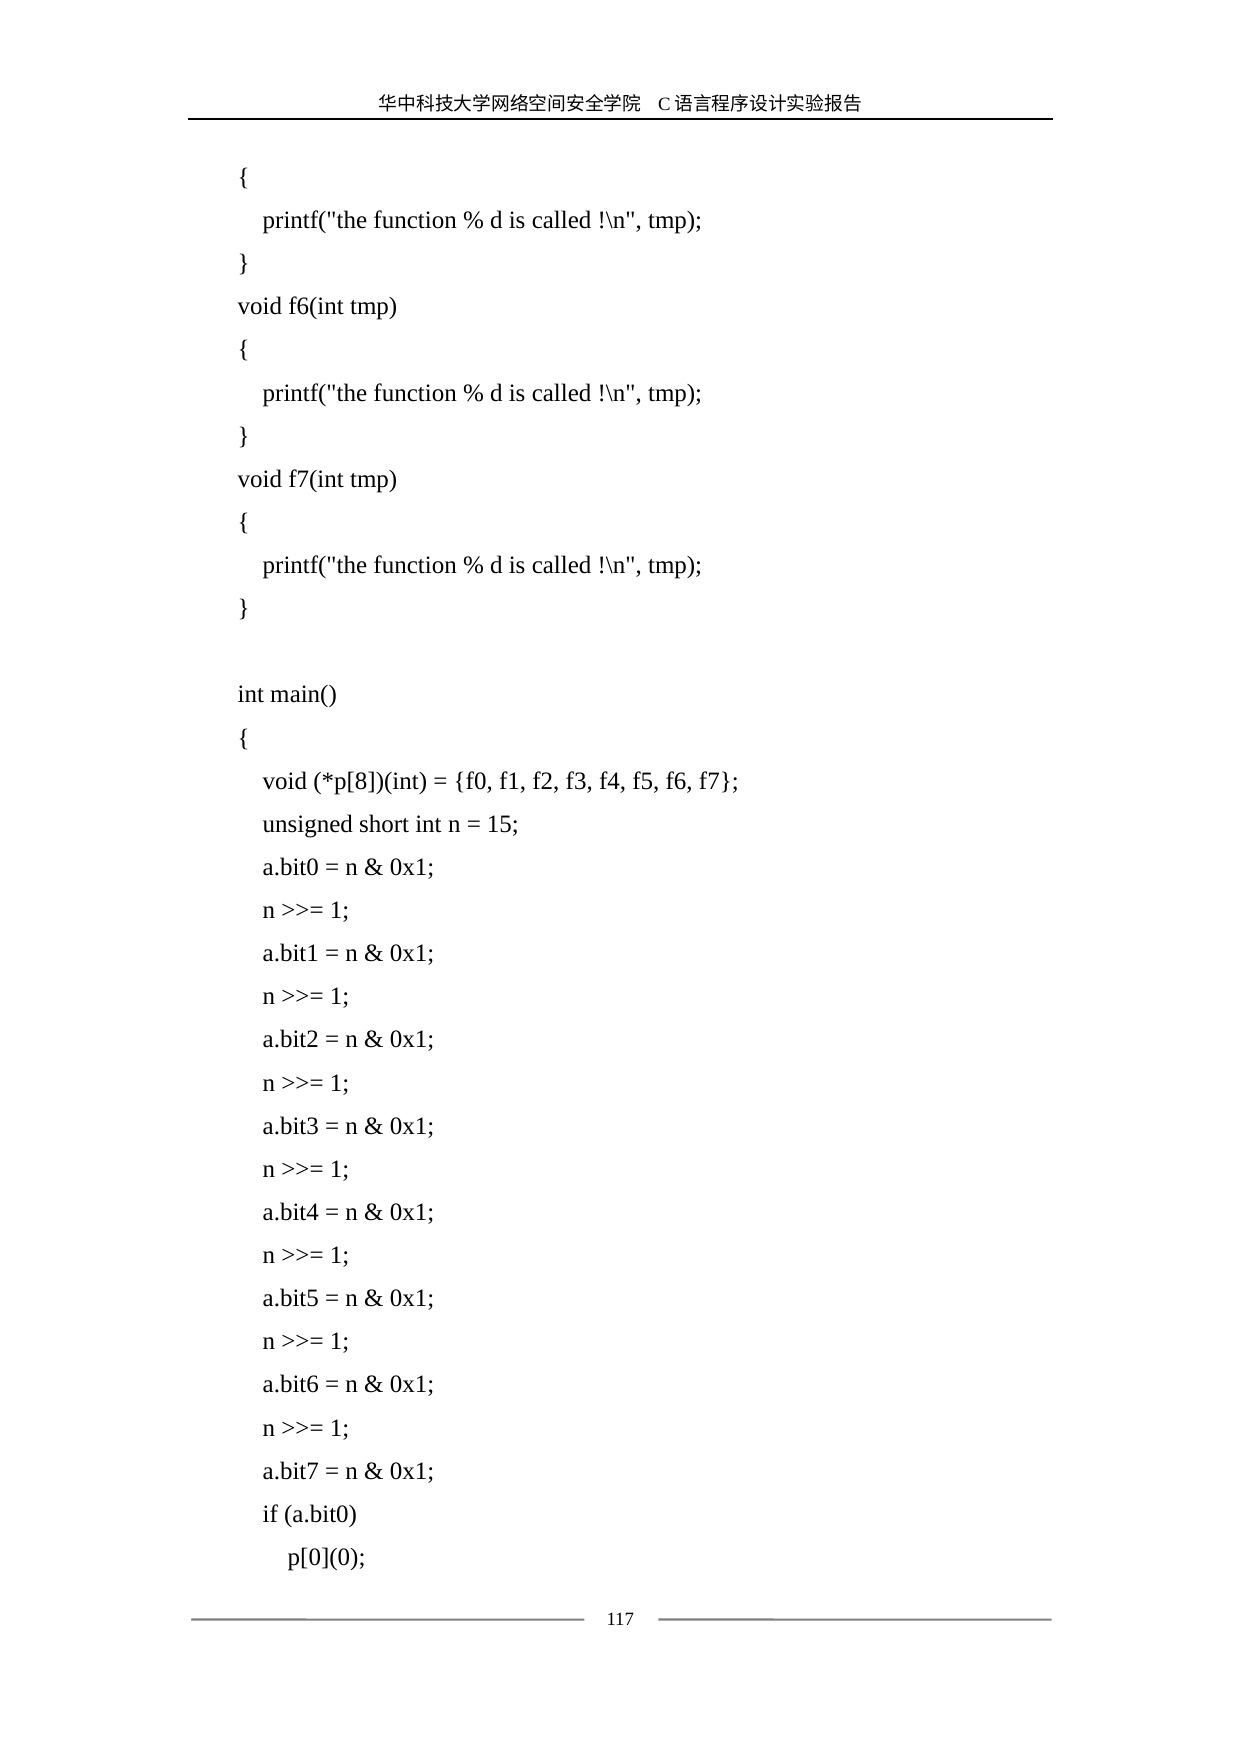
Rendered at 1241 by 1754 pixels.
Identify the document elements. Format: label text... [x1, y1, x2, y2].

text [187, 205, 1053, 234]
text int main() [187, 679, 1053, 708]
text a.bit1 = n & 0x1; [187, 938, 1053, 967]
text n >>= 1; [187, 1240, 1053, 1269]
text n >>= 1; [187, 981, 1053, 1010]
text void f6(int tmp) [187, 291, 1053, 320]
text void f7(int tmp) [187, 464, 1053, 493]
text printf("the function % d is called !\n", tmp); [187, 550, 1053, 579]
text n >>= 1; [187, 1413, 1053, 1441]
text if (a.bit0) [187, 1499, 1053, 1528]
text a.bit5 = n & 0x1; [187, 1283, 1053, 1312]
text unsigned short int n = 15; [187, 809, 1053, 838]
text n >>= 1; [187, 1326, 1053, 1355]
text a.bit4 = n & 0x1; [187, 1197, 1053, 1226]
text a.bit0 = n & 0x1; [187, 852, 1053, 881]
text a.bit7 = n & 0x1; [187, 1456, 1053, 1484]
text { [187, 723, 1053, 751]
text a.bit2 = n & 0x1; [187, 1024, 1053, 1053]
text { [187, 507, 1053, 536]
text n >>= 1; [187, 1068, 1053, 1096]
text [187, 378, 1053, 406]
text } [187, 248, 1053, 277]
text { [187, 334, 1053, 363]
text n >>= 1; [187, 1154, 1053, 1183]
text void (*p[8])(int) = {f0, f1, f2, f3, f4, f5, f6, f7}; [187, 766, 1053, 794]
text { [187, 162, 1053, 191]
text p[0](0); [187, 1542, 1053, 1571]
text } [187, 593, 1053, 622]
text a.bit3 = n & 0x1; [187, 1111, 1053, 1139]
text a.bit6 = n & 0x1; [187, 1369, 1053, 1398]
text n >>= 1; [187, 895, 1053, 924]
text } [187, 421, 1053, 449]
